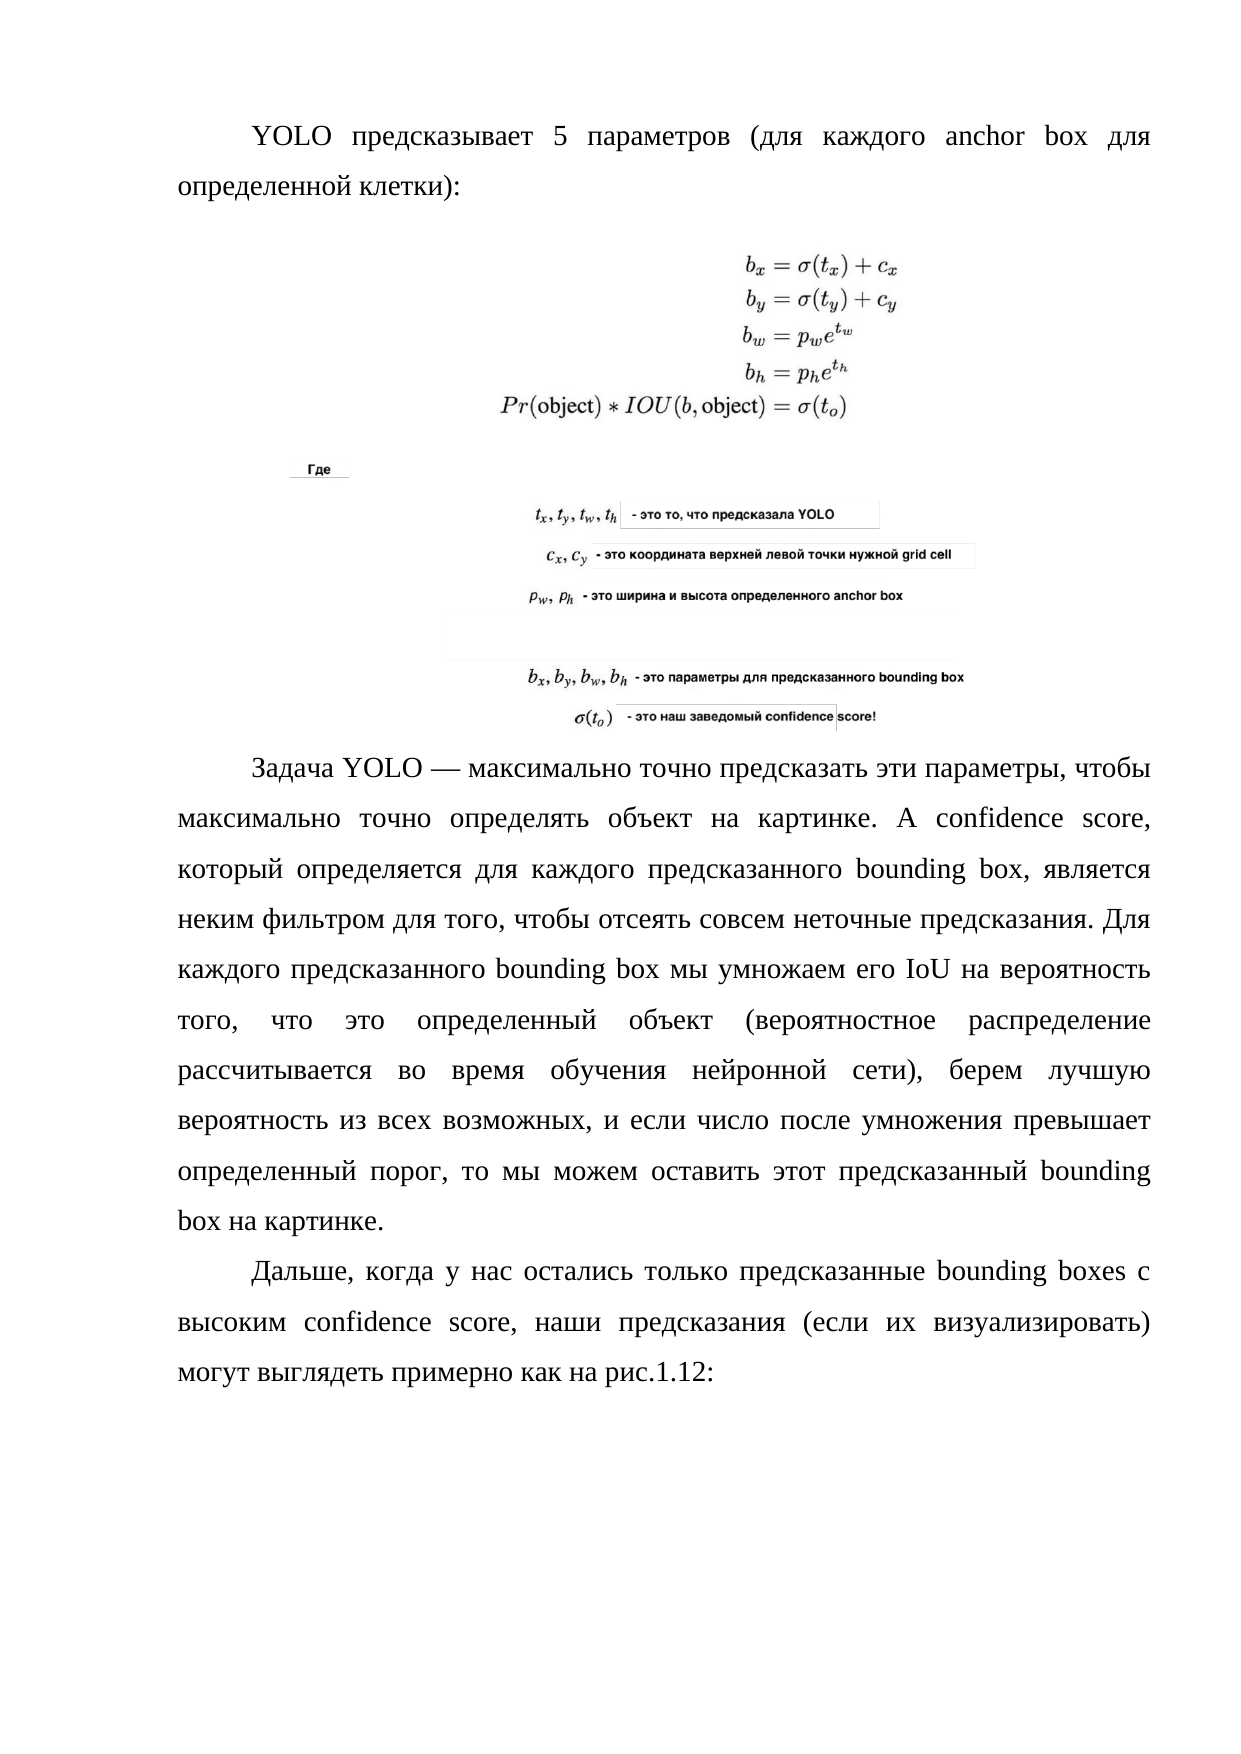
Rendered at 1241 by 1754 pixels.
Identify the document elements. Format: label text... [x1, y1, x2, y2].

text Задача YOLO — максимально точно предсказать эти параметры, чтобы максимально точно определять объект на картинке. А confidence score, который определяется для каждого предсказанного bounding box, является неким фильтром для того, чтобы отсеять совсем неточные предсказания. Для каждого предсказанного bounding box мы умножаем его IoU на вероятность того, что это определенный объект (вероятностное распределение рассчитывается во время обучения нейронной сети), берем лучшую вероятность из всех возможных, и если число после умножения превышает определенный порог, то мы можем оставить этот предсказанный bounding box на картинке. [177, 750, 1152, 1237]
picture [251, 218, 1032, 737]
text YOLO предсказывает 5 параметров (для каждого anchor box для определенной клетки): [177, 118, 1152, 202]
text Дальше, когда у нас остались только предсказанные bounding boxes с высоким confidence score, наши предсказания (если их визуализировать) могут выглядеть примерно как на рис.1.12: [177, 1253, 1152, 1387]
